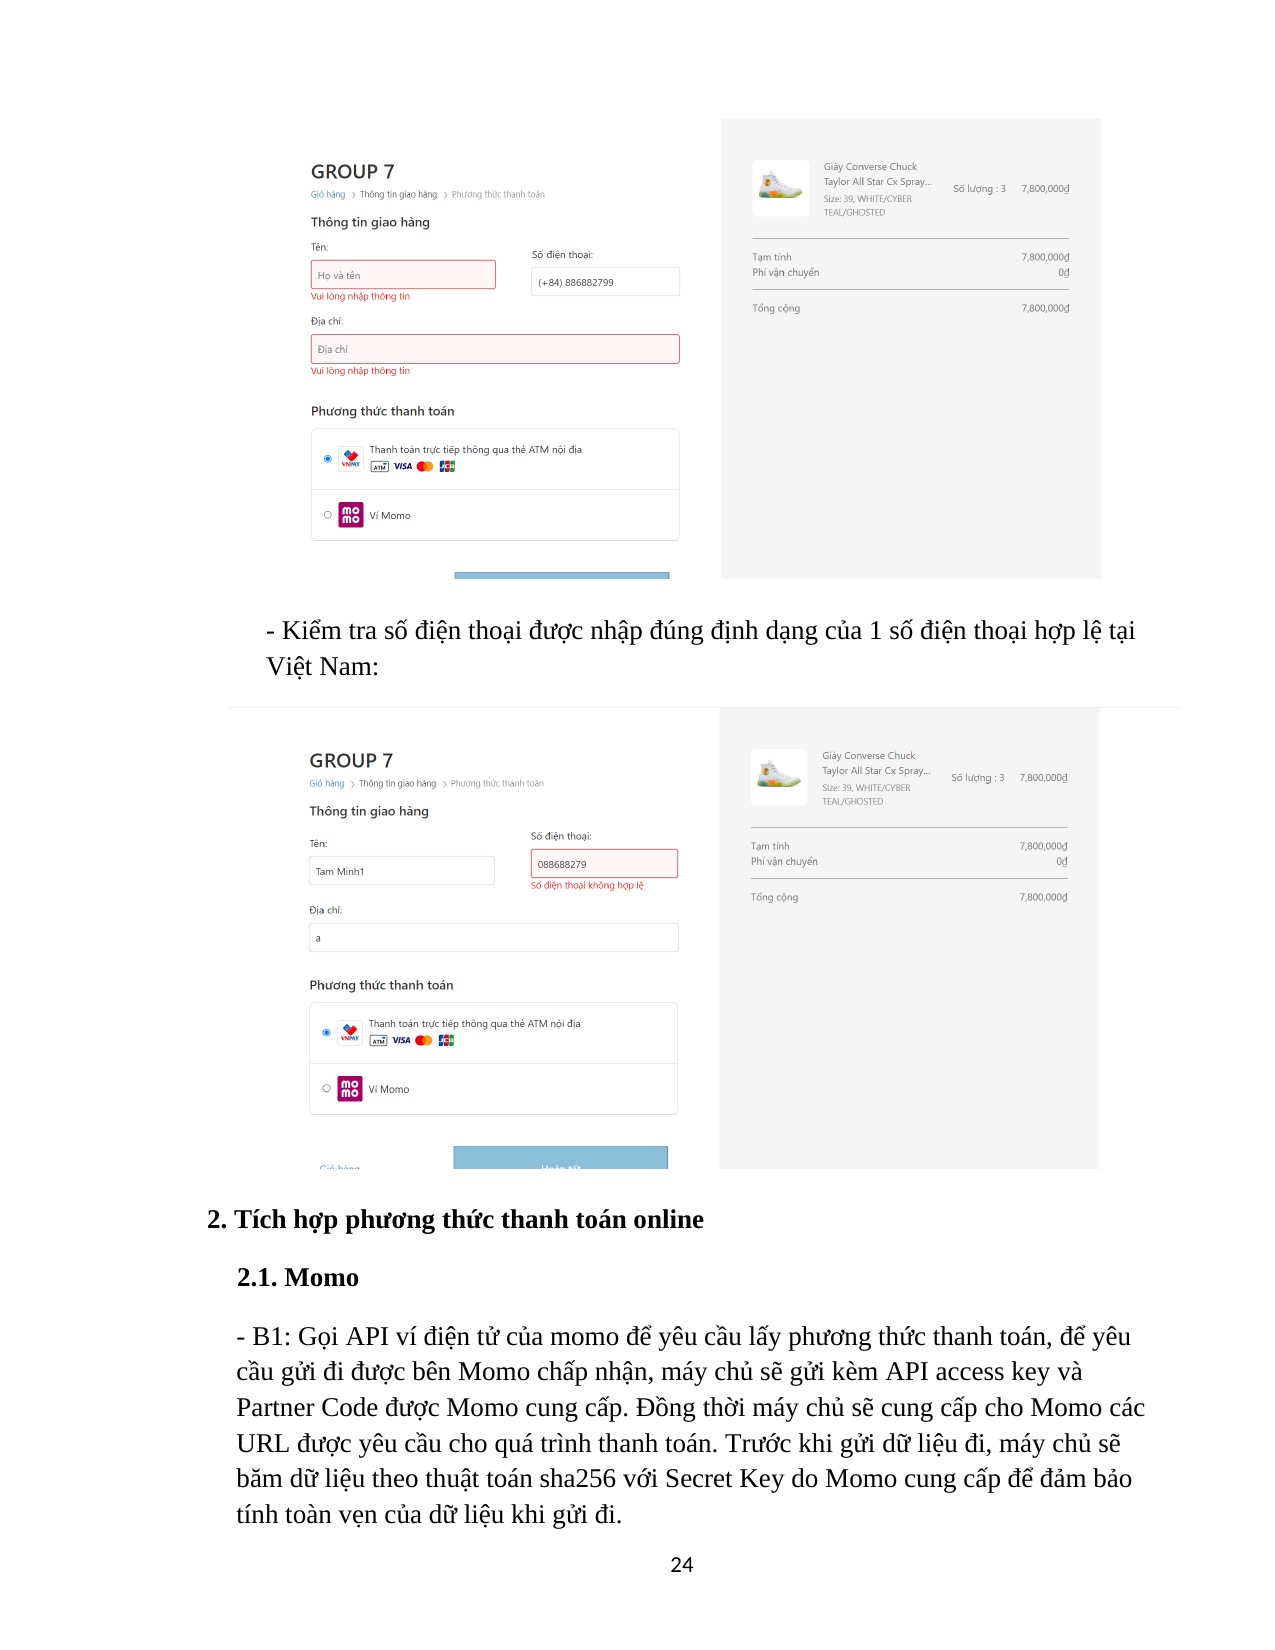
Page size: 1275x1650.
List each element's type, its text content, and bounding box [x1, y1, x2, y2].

text - B1: Gọi API ví điện tử của momo để yêu cầu lấy phương thức thanh toán, để yêu cầu gửi đi được bên Momo chấp nhận, máy chủ sẽ gửi kèm API access key và Partner Code được Momo cung cấp. Đồng thời máy chủ sẽ cung cấp cho Momo các URL được yêu cầu cho quá trình thanh toán. Trước khi gửi dữ liệu đi, máy chủ sẽ băm dữ liệu theo thuật toán sha256 với Secret Key do Momo cung cấp để đảm bảo tính toàn vẹn của dữ liệu khi gửi đi. [236, 1320, 1157, 1529]
text 2. Tích hợp phương thức thanh toán online [207, 1203, 1157, 1234]
text - Kiểm tra số điện thoại được nhập đúng định dạng của 1 số điện thoại hợp lệ tại Việt Nam: [266, 614, 1157, 681]
text 2.1. Momo [237, 1262, 1157, 1293]
picture [228, 118, 1180, 579]
picture [228, 706, 1180, 1169]
